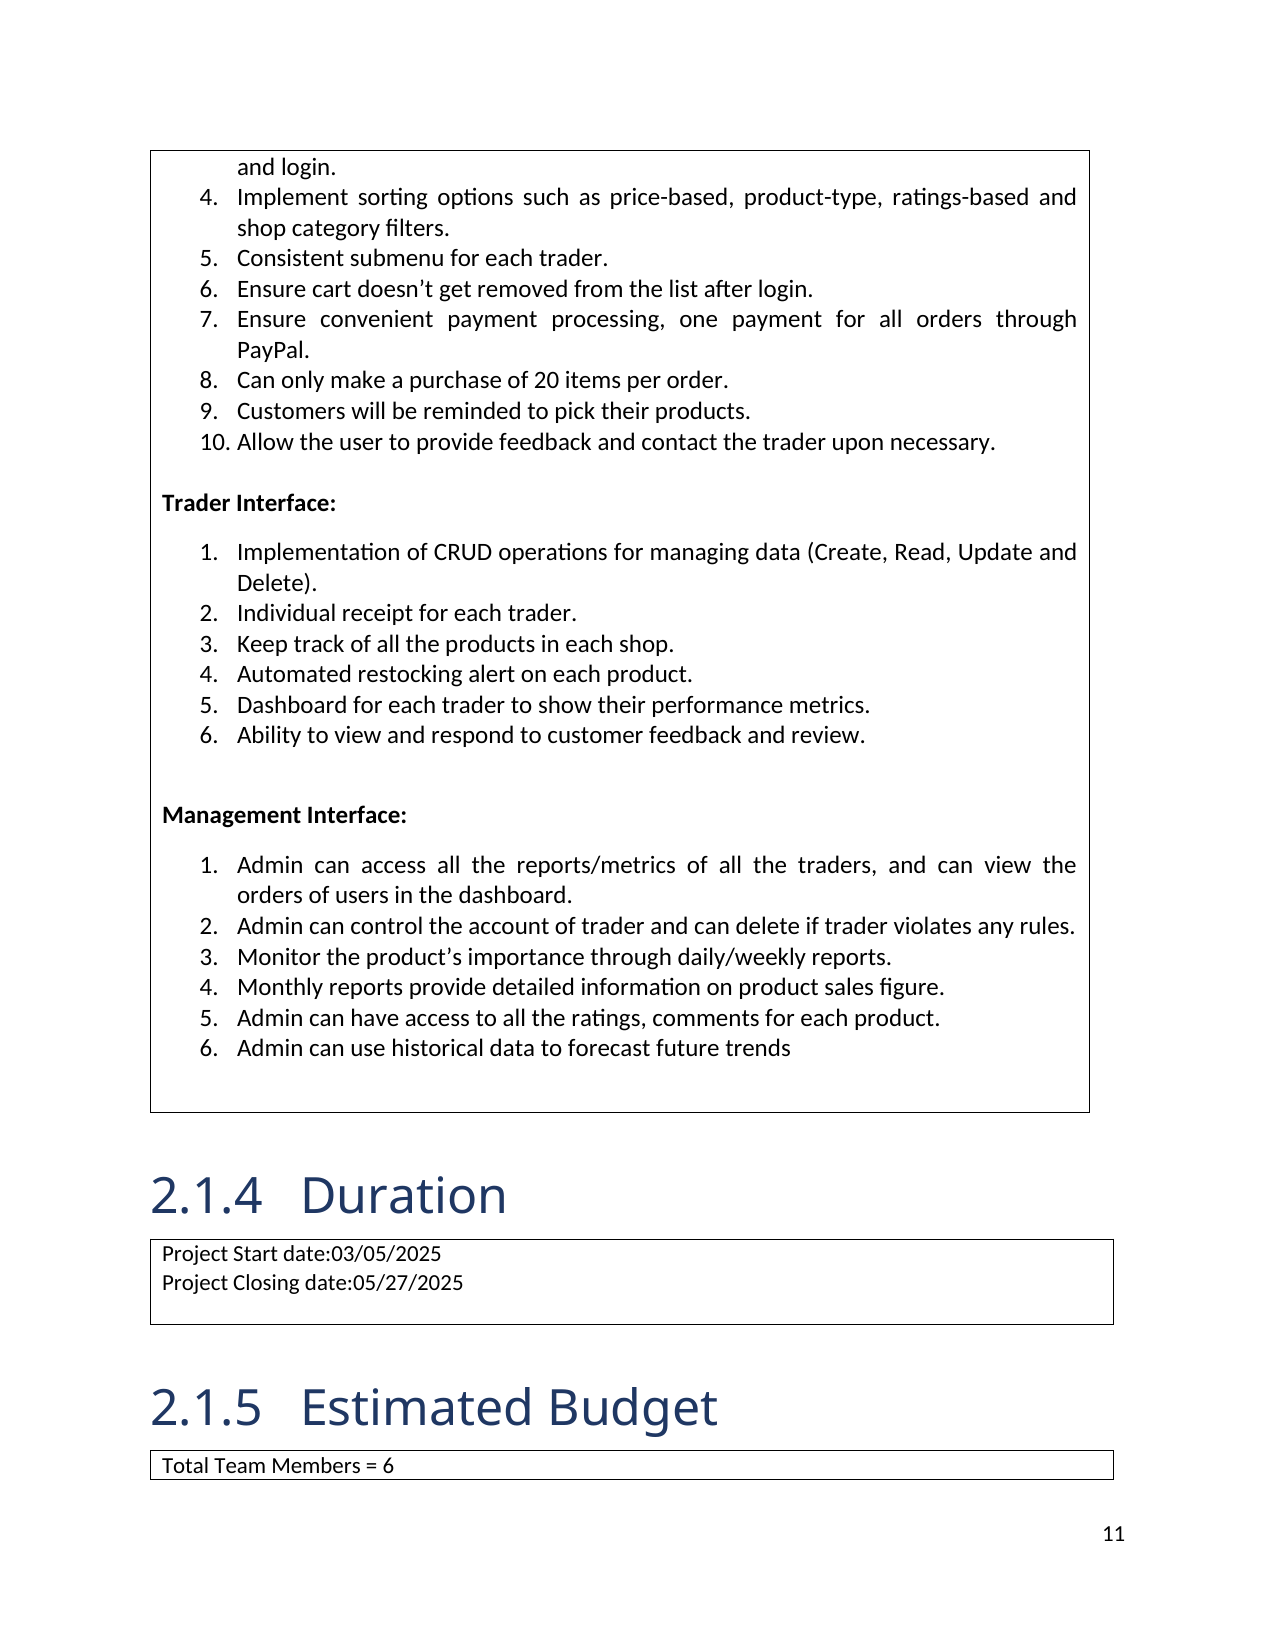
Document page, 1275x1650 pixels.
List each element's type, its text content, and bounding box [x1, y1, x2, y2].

subtitle Duration [150, 1160, 1125, 1228]
subtitle Estimated Budget [150, 1372, 1125, 1440]
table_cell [151, 151, 1089, 1112]
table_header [151, 1451, 1113, 1479]
table_header Project Start date:03/05/2025 Project Closing date:05/27/2025 [151, 1240, 1113, 1324]
